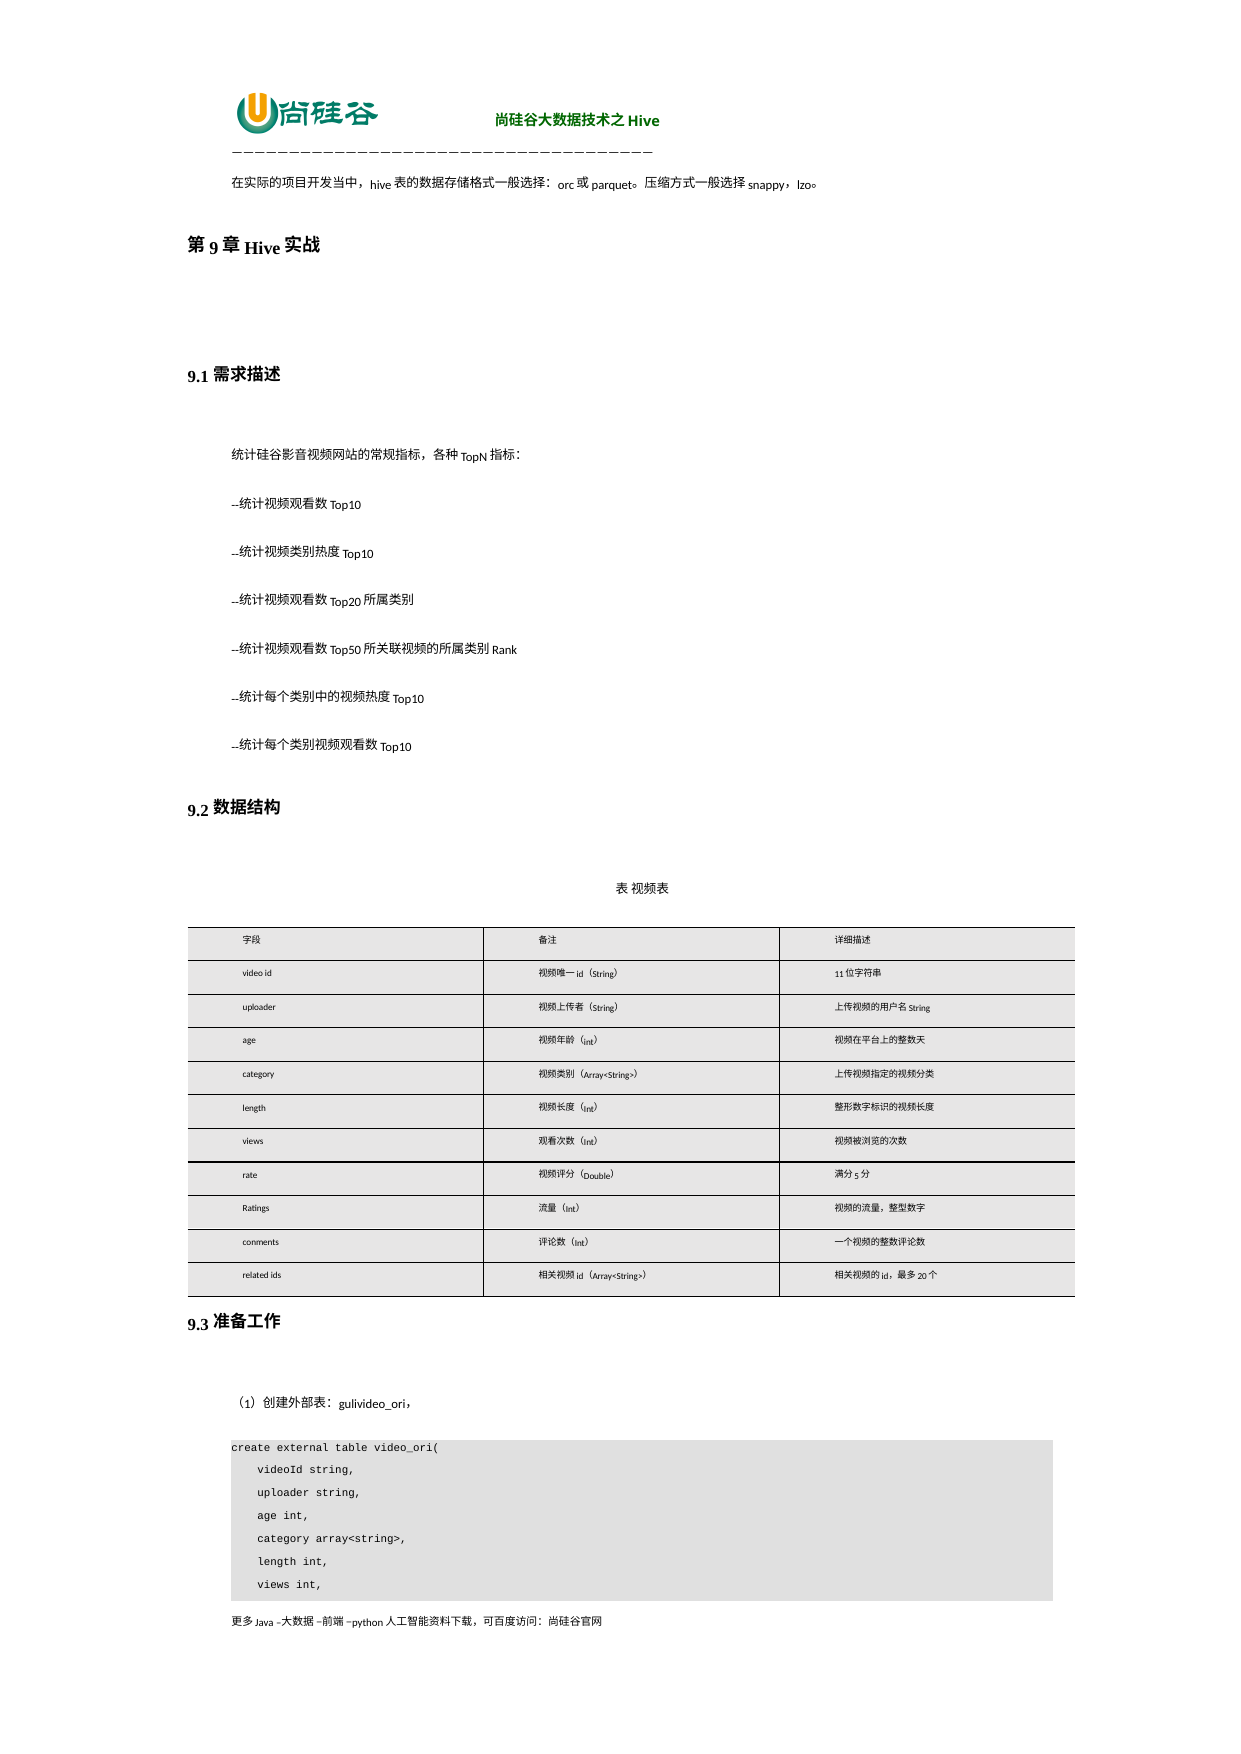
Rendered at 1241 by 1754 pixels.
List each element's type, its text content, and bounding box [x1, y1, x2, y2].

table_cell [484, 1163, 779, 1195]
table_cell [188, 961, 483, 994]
text videoId string, [231, 1463, 1053, 1486]
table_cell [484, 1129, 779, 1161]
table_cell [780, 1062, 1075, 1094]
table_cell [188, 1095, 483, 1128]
text uploader string, [231, 1486, 1053, 1509]
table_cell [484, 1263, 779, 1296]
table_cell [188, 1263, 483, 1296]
text age int, [231, 1509, 1053, 1532]
subtitle 第9章 Hive实战 [187, 221, 1053, 286]
text views int, [231, 1578, 1053, 1601]
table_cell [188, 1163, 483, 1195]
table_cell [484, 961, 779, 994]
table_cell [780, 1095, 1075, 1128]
text 统计硅谷影音视频网站的常规指标，各种TopN指标： [187, 444, 1053, 477]
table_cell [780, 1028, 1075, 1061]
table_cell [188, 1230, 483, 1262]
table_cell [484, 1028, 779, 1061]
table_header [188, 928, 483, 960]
text --统计每个类别中的视频热度Top10 [187, 686, 1053, 719]
picture [231, 88, 382, 138]
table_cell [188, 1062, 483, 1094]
text 在实际的项目开发当中，hive表的数据存储格式一般选择：orc或parquet。压缩方式一般选择snappy，lzo。 [187, 172, 1053, 205]
subtitle 9.2 数据结构 [187, 783, 1053, 848]
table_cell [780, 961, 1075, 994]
text --统计视频观看数Top50所关联视频的所属类别Rank [187, 638, 1053, 670]
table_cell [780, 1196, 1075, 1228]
text 表 视频表 [187, 878, 1053, 911]
text create external table video_ori( [231, 1440, 1053, 1463]
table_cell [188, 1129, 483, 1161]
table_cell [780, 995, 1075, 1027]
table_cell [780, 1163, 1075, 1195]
text category array<string>, [231, 1532, 1053, 1555]
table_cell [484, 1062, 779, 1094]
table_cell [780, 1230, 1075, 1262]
subtitle 9.1 需求描述 [187, 349, 1053, 414]
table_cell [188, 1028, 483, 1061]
text --统计每个类别视频观看数Top10 [187, 734, 1053, 767]
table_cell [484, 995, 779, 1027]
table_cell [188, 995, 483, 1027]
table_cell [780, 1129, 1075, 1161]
text length int, [231, 1555, 1053, 1578]
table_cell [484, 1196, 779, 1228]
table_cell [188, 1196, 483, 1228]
subtitle 9.3 准备工作 [187, 1297, 1053, 1362]
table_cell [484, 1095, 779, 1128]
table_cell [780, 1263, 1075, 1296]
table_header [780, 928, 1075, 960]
text --统计视频观看数Top20所属类别 [187, 589, 1053, 622]
text （1）创建外部表：gulivideo_ori， [187, 1392, 1053, 1424]
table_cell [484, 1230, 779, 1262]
text --统计视频观看数Top10 [187, 493, 1053, 525]
text --统计视频类别热度Top10 [187, 541, 1053, 574]
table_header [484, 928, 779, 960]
